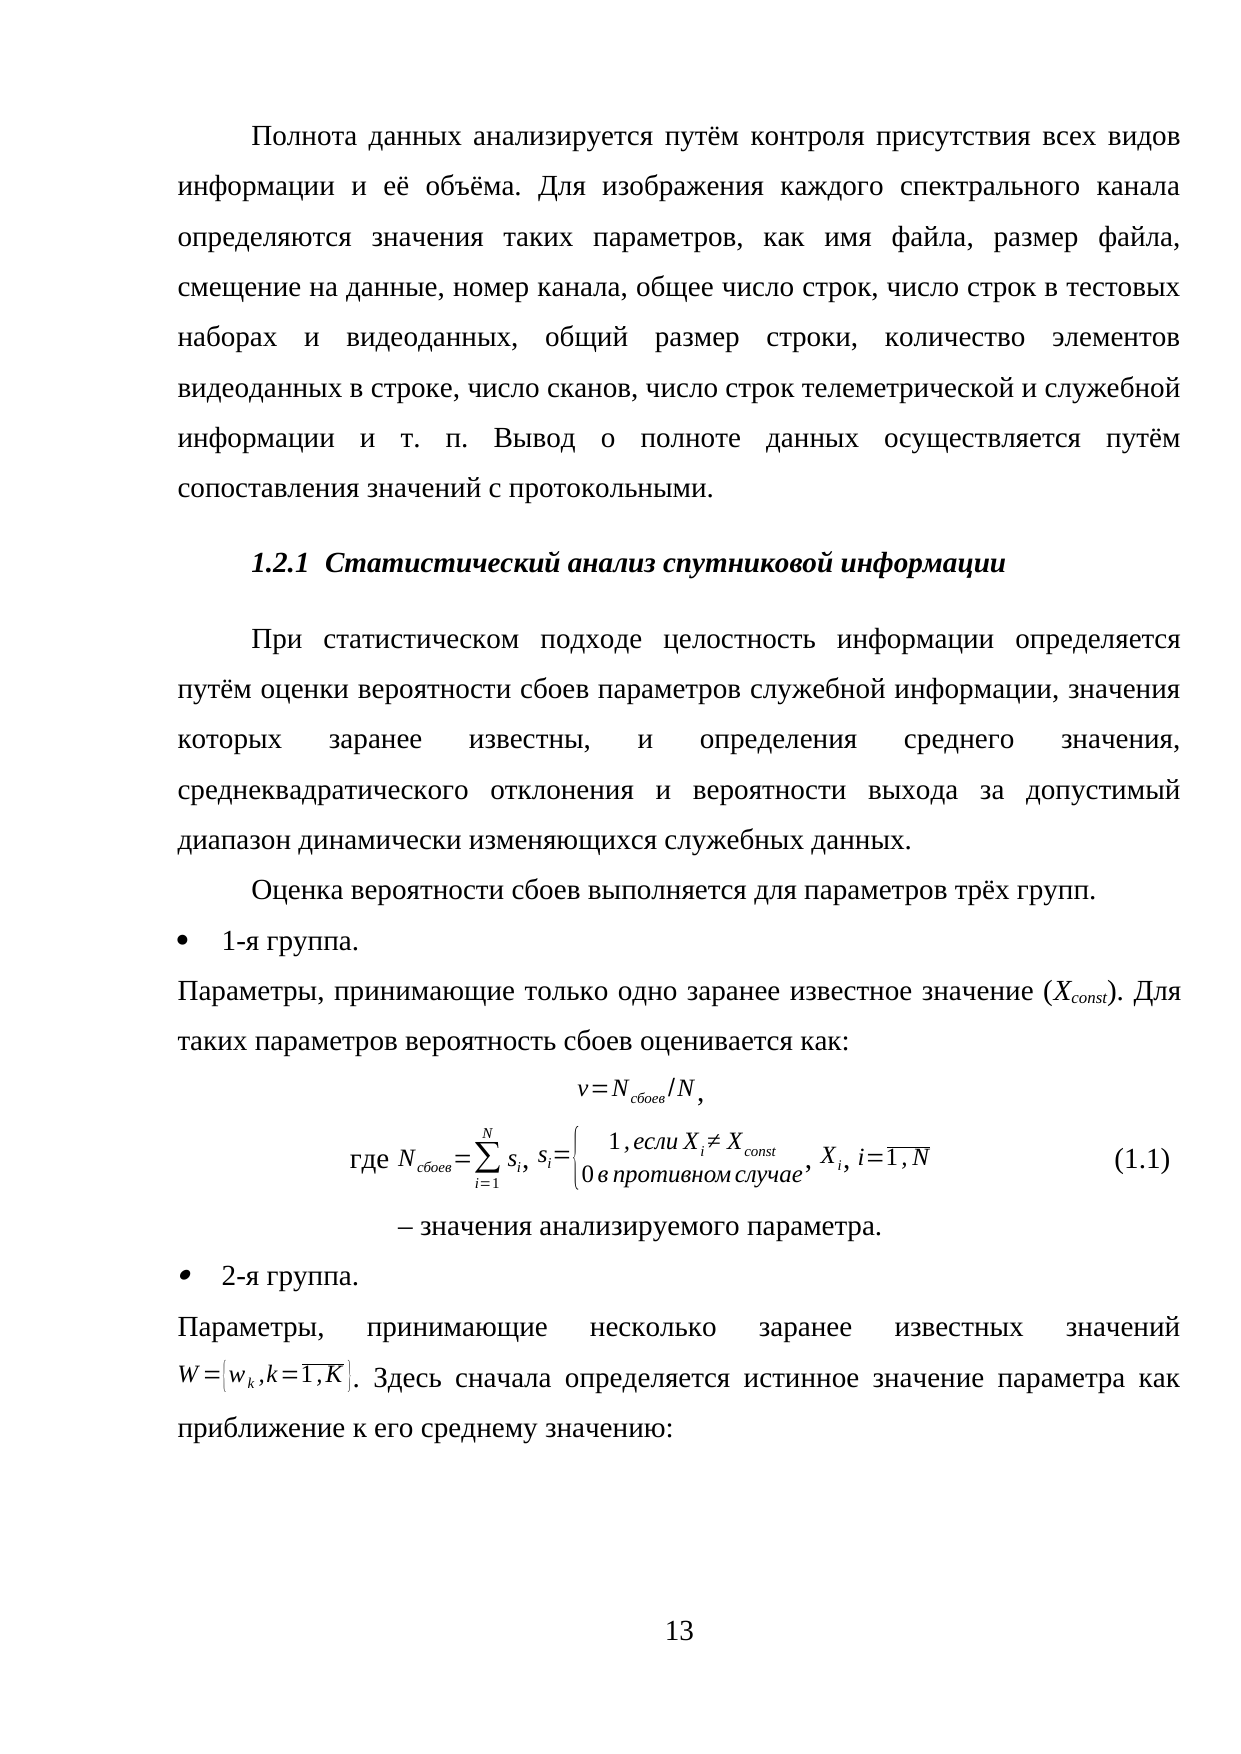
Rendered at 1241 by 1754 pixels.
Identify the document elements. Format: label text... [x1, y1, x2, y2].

text Параметры, принимающие только одно заранее известное значение (Xconst). Для таких параметров вероятность сбоев оценивается как: [177, 973, 1181, 1057]
text При статистическом подходе целостность информации определяется путём оценки вероятности сбоев параметров служебной информации, значения которых заранее известны, и определения среднего значения, среднеквадратического отклонения и вероятности выхода за допустимый диапазон динамически изменяющихся служебных данных. [177, 621, 1181, 856]
text Параметры, принимающие несколько заранее известных значений . Здесь сначала определяется истинное значение параметра как приближение к его среднему значению: [177, 1309, 1181, 1444]
list 1-я группа. [177, 923, 1181, 956]
list 2-я группа. [177, 1258, 1181, 1292]
subtitle Статистический анализ спутниковой информации [177, 546, 1181, 579]
text Полнота данных анализируется путём контроля присутствия всех видов информации и её объёма. Для изображения каждого спектрального канала определяются значения таких параметров, как имя файла, размер файла, смещение на данные, номер канала, общее число строк, число строк в тестовых наборах и видеоданных, общий размер строки, количество элементов видеоданных в строке, число сканов, число строк телеметрической и служебной информации и т. п. Вывод о полноте данных осуществляется путём сопоставления значений с протокольными. [177, 118, 1181, 504]
text Оценка вероятности сбоев выполняется для параметров трёх групп. [177, 872, 1181, 906]
table_header , где , , , – значения анализируемого параметра. [177, 1074, 1103, 1258]
